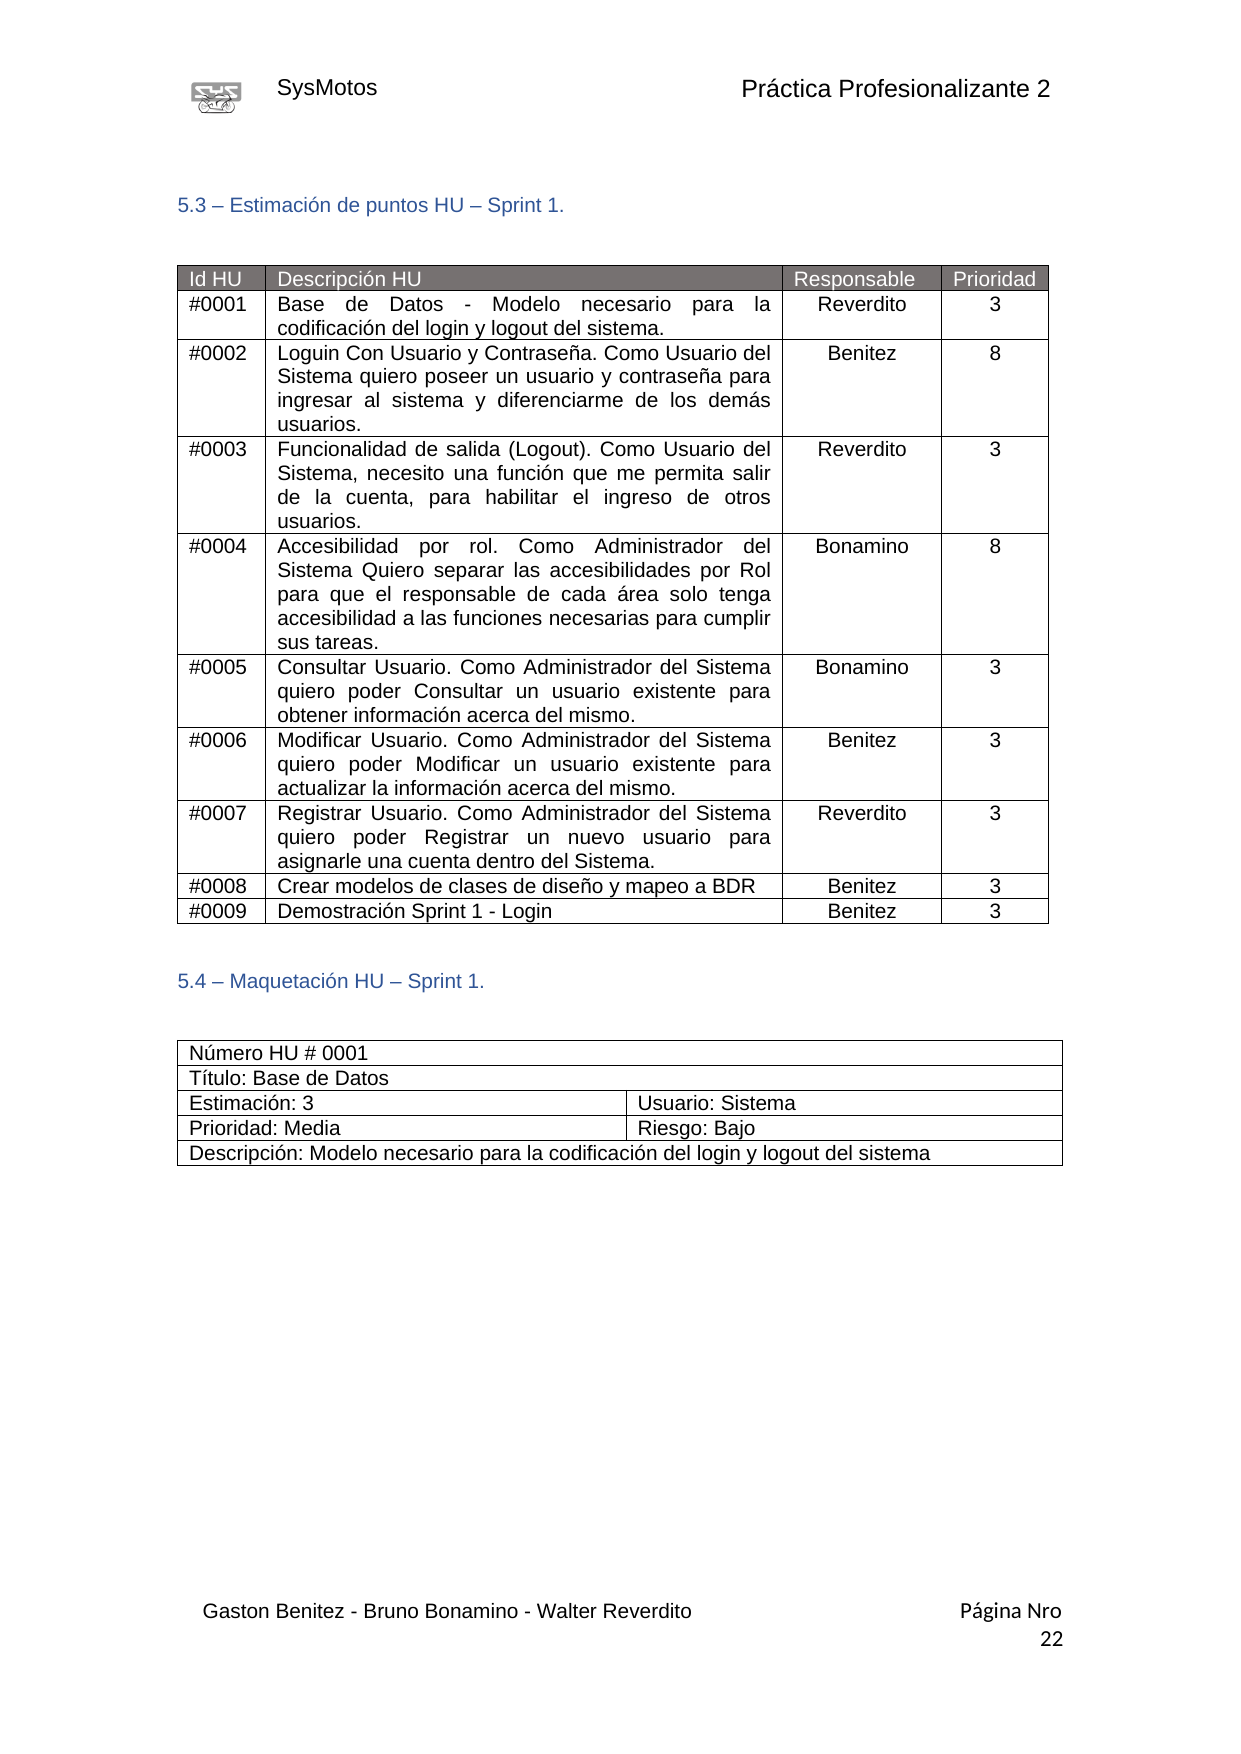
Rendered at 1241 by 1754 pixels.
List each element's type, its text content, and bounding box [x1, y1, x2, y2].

table_cell Registrar Usuario. Como Administrador del Sistema quiero poder Registrar un nuevo usuario para asignarle una cuenta dentro del Sistema. [266, 801, 782, 873]
table_cell Base de Datos - Modelo necesario para la codificación del login y logout del sistema. [266, 291, 782, 339]
table_cell #0007 [178, 801, 265, 873]
table_cell #0003 [178, 437, 265, 533]
table_cell 8 [942, 534, 1048, 654]
table_cell Riesgo: Bajo [627, 1116, 1062, 1140]
table_cell Título: Base de Datos [178, 1066, 1062, 1090]
table_cell 3 [942, 291, 1048, 339]
table_header Id HU [178, 266, 265, 290]
table_cell Benitez [783, 340, 941, 436]
table_cell Benitez [783, 728, 941, 800]
table_header Prioridad [942, 266, 1048, 290]
subtitle 5.3 – Estimación de puntos HU – Sprint 1. [177, 193, 1063, 217]
table_header Número HU # 0001 [178, 1041, 1062, 1065]
table_cell 3 [942, 874, 1048, 898]
table_cell Bonamino [783, 534, 941, 654]
table_cell Reverdito [783, 801, 941, 873]
table_cell 3 [942, 801, 1048, 873]
table_cell 8 [942, 340, 1048, 436]
table_cell 3 [942, 899, 1048, 923]
table_cell 3 [942, 655, 1048, 727]
subtitle 5.4 – Maquetación HU – Sprint 1. [177, 969, 1063, 993]
table_cell Funcionalidad de salida (Logout). Como Usuario del Sistema, necesito una función que me permita salir de la cuenta, para habilitar el ingreso de otros usuarios. [266, 437, 782, 533]
table_cell Prioridad: Media [178, 1116, 626, 1140]
table_header Responsable [783, 266, 941, 290]
table_cell Benitez [783, 874, 941, 898]
table_cell 3 [942, 437, 1048, 533]
table_cell #0005 [178, 655, 265, 727]
table_cell Bonamino [783, 655, 941, 727]
table_cell Reverdito [783, 437, 941, 533]
table_cell Accesibilidad por rol. Como Administrador del Sistema Quiero separar las accesibilidades por Rol para que el responsable de cada área solo tenga accesibilidad a las funciones necesarias para cumplir sus tareas. [266, 534, 782, 654]
table_cell Descripción: Modelo necesario para la codificación del login y logout del sistema [178, 1141, 1062, 1165]
table_cell #0001 [178, 291, 265, 339]
table_cell Benitez [783, 899, 941, 923]
table_cell #0008 [178, 874, 265, 898]
table_header Descripción HU [266, 266, 782, 290]
table_cell Loguin Con Usuario y Contraseña. Como Usuario del Sistema quiero poseer un usuario y contraseña para ingresar al sistema y diferenciarme de los demás usuarios. [266, 340, 782, 436]
table_cell Estimación: 3 [178, 1091, 626, 1115]
table_cell #0002 [178, 340, 265, 436]
table_cell Reverdito [783, 291, 941, 339]
table_cell #0006 [178, 728, 265, 800]
table_cell Demostración Sprint 1 - Login [266, 899, 782, 923]
table_cell Usuario: Sistema [627, 1091, 1062, 1115]
table_cell Consultar Usuario. Como Administrador del Sistema quiero poder Consultar un usuario existente para obtener información acerca del mismo. [266, 655, 782, 727]
picture [188, 73, 244, 116]
table_cell #0009 [178, 899, 265, 923]
table_cell 3 [942, 728, 1048, 800]
table_cell Crear modelos de clases de diseño y mapeo a BDR [266, 874, 782, 898]
table_cell #0004 [178, 534, 265, 654]
table_cell Modificar Usuario. Como Administrador del Sistema quiero poder Modificar un usuario existente para actualizar la información acerca del mismo. [266, 728, 782, 800]
